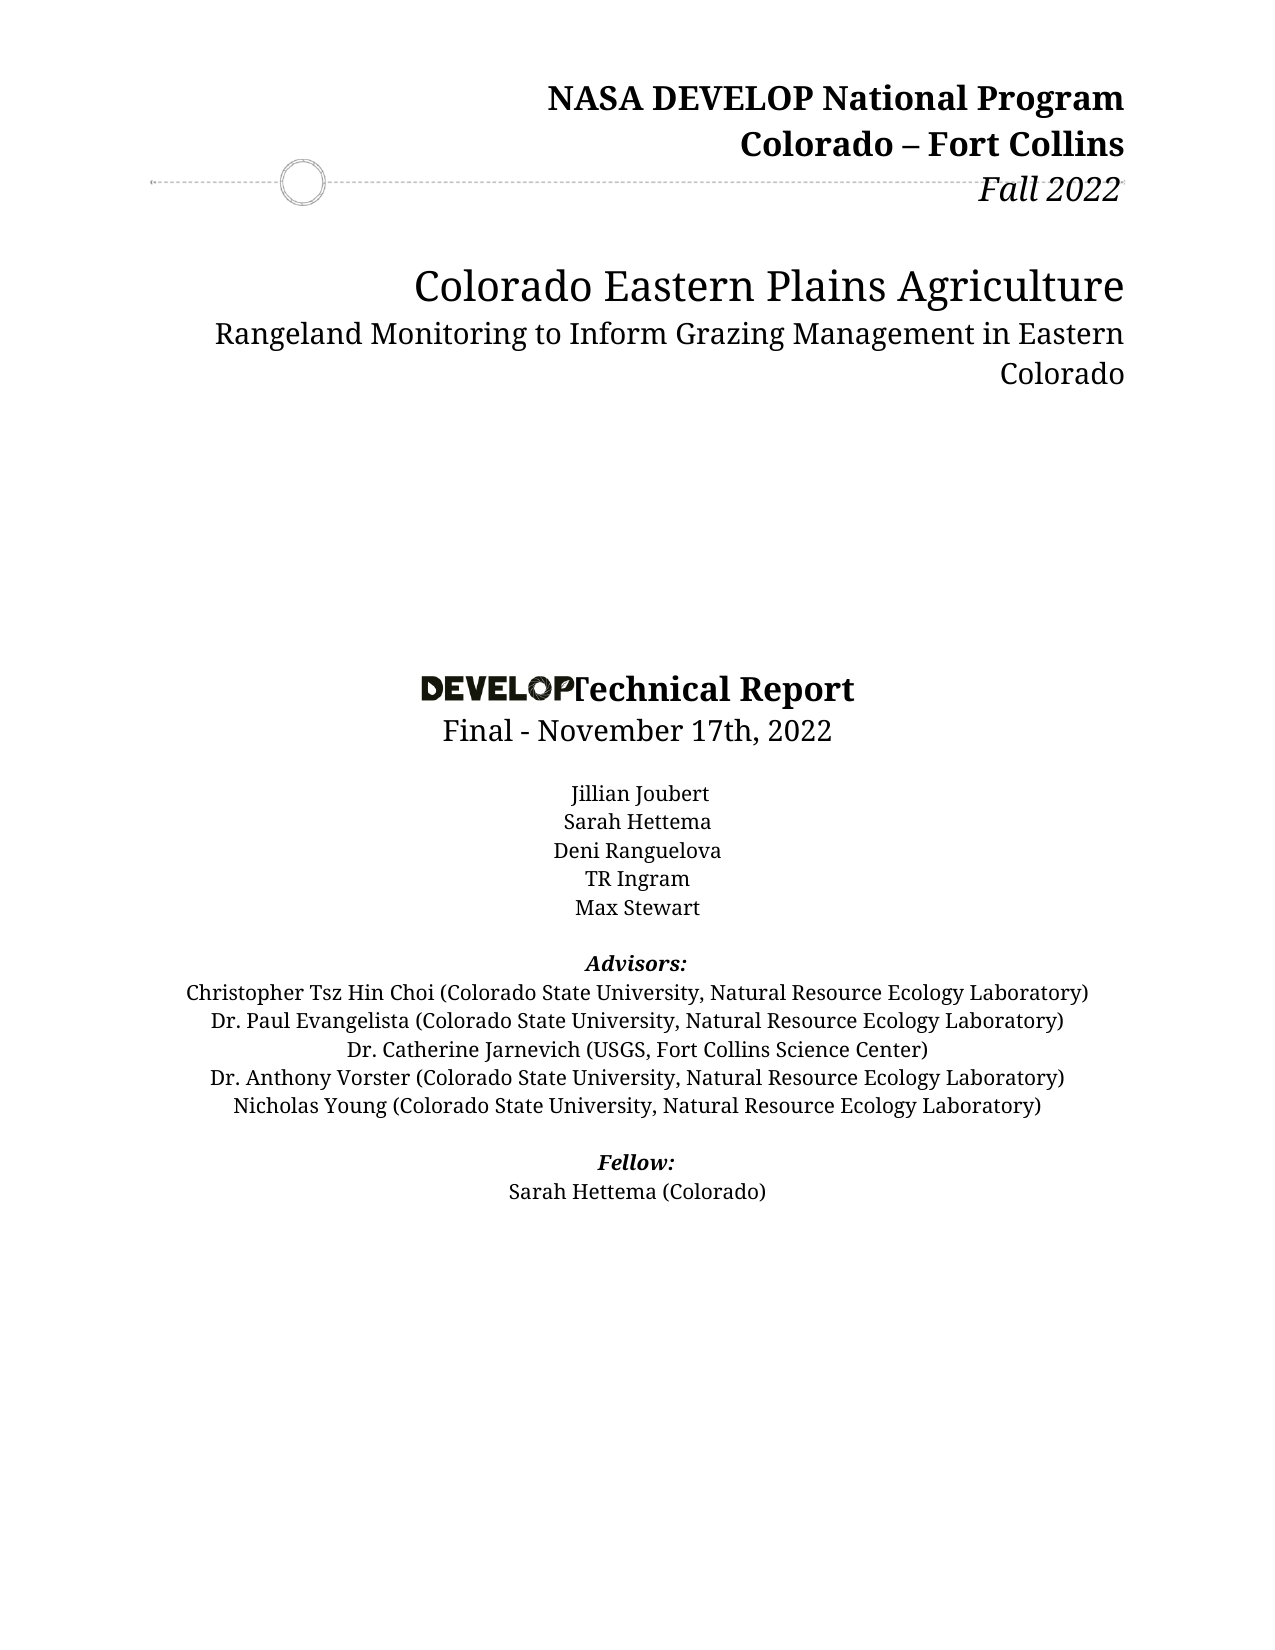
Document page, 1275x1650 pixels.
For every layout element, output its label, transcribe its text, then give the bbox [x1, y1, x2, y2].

text Dr. Anthony Vorster (Colorado State University, Natural Resource Ecology Laboratory) [150, 1063, 1125, 1092]
text Deni Ranguelova [150, 836, 1125, 864]
text Colorado Eastern Plains Agriculture [150, 257, 1125, 313]
text Jillian Joubert [150, 779, 1125, 807]
text Rangeland Monitoring to Inform Grazing Management in Eastern Colorado [150, 313, 1125, 393]
text Dr. Catherine Jarnevich (USGS, Fort Collins Science Center) [150, 1035, 1125, 1063]
text Final - November 17th, 2022 [150, 711, 1125, 750]
text Advisors: [150, 949, 1125, 978]
text TR Ingram [150, 864, 1125, 893]
text Nicholas Young (Colorado State University, Natural Resource Ecology Laboratory) [150, 1092, 1125, 1120]
text Max Stewart [150, 893, 1125, 921]
text Sarah Hettema [150, 807, 1125, 836]
text Technical Report [150, 665, 1125, 711]
text Dr. Paul Evangelista (Colorado State University, Natural Resource Ecology Laboratory) [150, 1006, 1125, 1035]
picture [150, 157, 1125, 207]
picture [417, 674, 577, 705]
text Fellow: Sarah Hettema (Colorado) [150, 1148, 1125, 1205]
text Christopher Tsz Hin Choi (Colorado State University, Natural Resource Ecology Laboratory) [150, 978, 1125, 1006]
